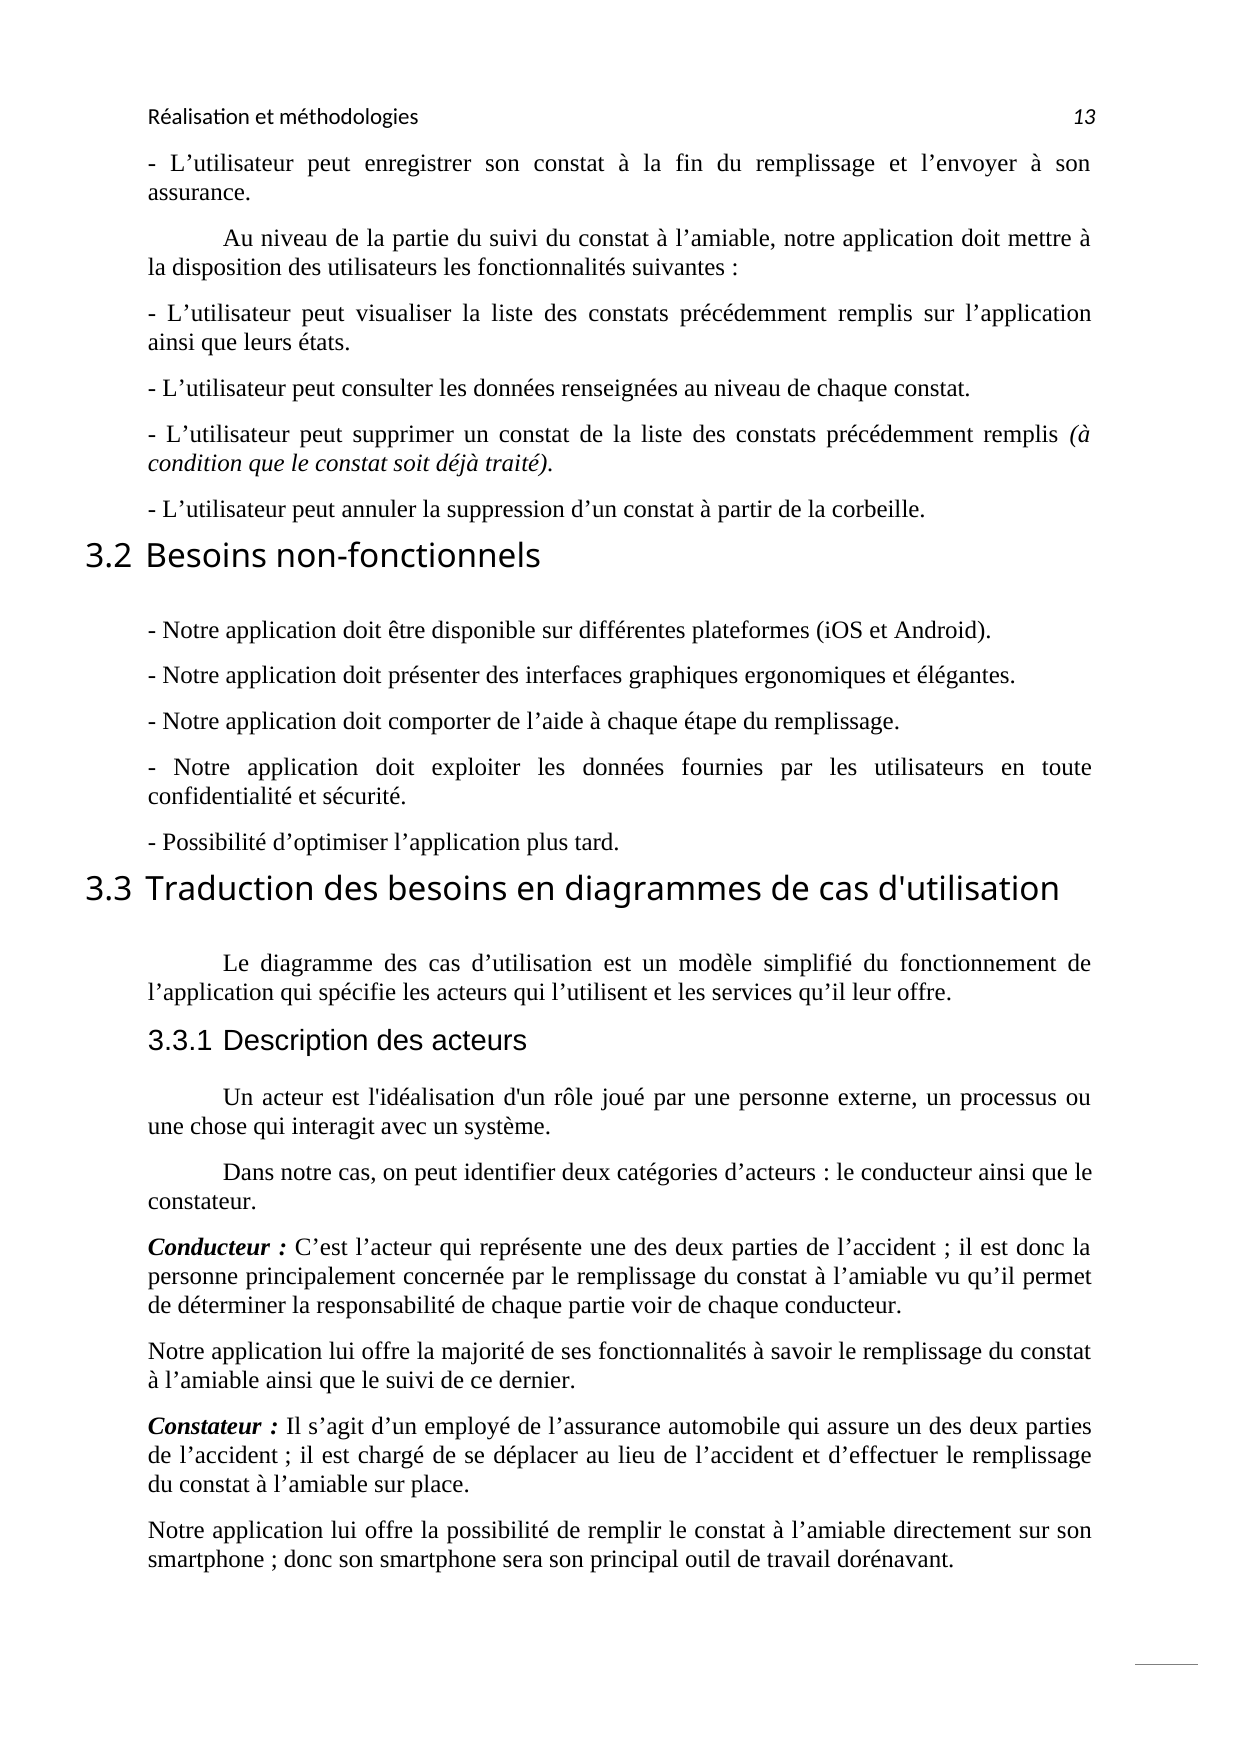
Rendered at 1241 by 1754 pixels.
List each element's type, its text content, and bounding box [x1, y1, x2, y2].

text Le diagramme des cas d’utilisation est un modèle simplifié du fonctionnement de l’application qui spécifie les acteurs qui l’utilisent et les services qu’il leur offre. [148, 948, 1093, 1006]
text Traduction des besoins en diagrammes de cas d'utilisation [85, 856, 1093, 910]
text - Notre application doit exploiter les données fournies par les utilisateurs en toute confidentialité et sécurité. [148, 752, 1093, 810]
text Conducteur : C’est l’acteur qui représente une des deux parties de l’accident ; il est donc la personne principalement concernée par le remplissage du constat à l’amiable vu qu’il permet de déterminer la responsabilité de chaque partie voir de chaque conducteur. [148, 1231, 1093, 1319]
text Notre application lui offre la majorité de ses fonctionnalités à savoir le remplissage du constat à l’amiable ainsi que le suivi de ce dernier. [148, 1335, 1093, 1394]
text Un acteur est l'idéalisation d'un rôle joué par une personne externe, un processus ou une chose qui interagit avec un système. [148, 1081, 1093, 1139]
text - L’utilisateur peut consulter les données renseignées au niveau de chaque constat. [148, 373, 1093, 402]
text - Possibilité d’optimiser l’application plus tard. [148, 827, 1093, 856]
text Besoins non-fonctionnels [85, 523, 1093, 577]
text - L’utilisateur peut supprimer un constat de la liste des constats précédemment remplis (à condition que le constat soit déjà traité). [148, 418, 1093, 477]
text Constateur : Il s’agit d’un employé de l’assurance automobile qui assure un des deux parties de l’accident ; il est chargé de se déplacer au lieu de l’accident et d’effectuer le remplissage du constat à l’amiable sur place. [148, 1410, 1093, 1498]
text - Notre application doit être disponible sur différentes plateformes (iOS et Android). [148, 614, 1093, 643]
text Dans notre cas, on peut identifier deux catégories d’acteurs : le conducteur ainsi que le constateur. [148, 1156, 1093, 1214]
text - L’utilisateur peut visualiser la liste des constats précédemment remplis sur l’application ainsi que leurs états. [148, 298, 1093, 356]
text - Notre application doit comporter de l’aide à chaque étape du remplissage. [148, 706, 1093, 735]
text Description des acteurs [148, 1023, 1093, 1056]
text Au niveau de la partie du suivi du constat à l’amiable, notre application doit mettre à la disposition des utilisateurs les fonctionnalités suivantes : [148, 223, 1093, 281]
text - L’utilisateur peut enregistrer son constat à la fin du remplissage et l’envoyer à son assurance. [148, 148, 1093, 206]
text Notre application lui offre la possibilité de remplir le constat à l’amiable directement sur son smartphone ; donc son smartphone sera son principal outil de travail dorénavant. [148, 1514, 1093, 1573]
text - Notre application doit présenter des interfaces graphiques ergonomiques et élégantes. [148, 660, 1093, 689]
text - L’utilisateur peut annuler la suppression d’un constat à partir de la corbeille. [148, 493, 1093, 523]
